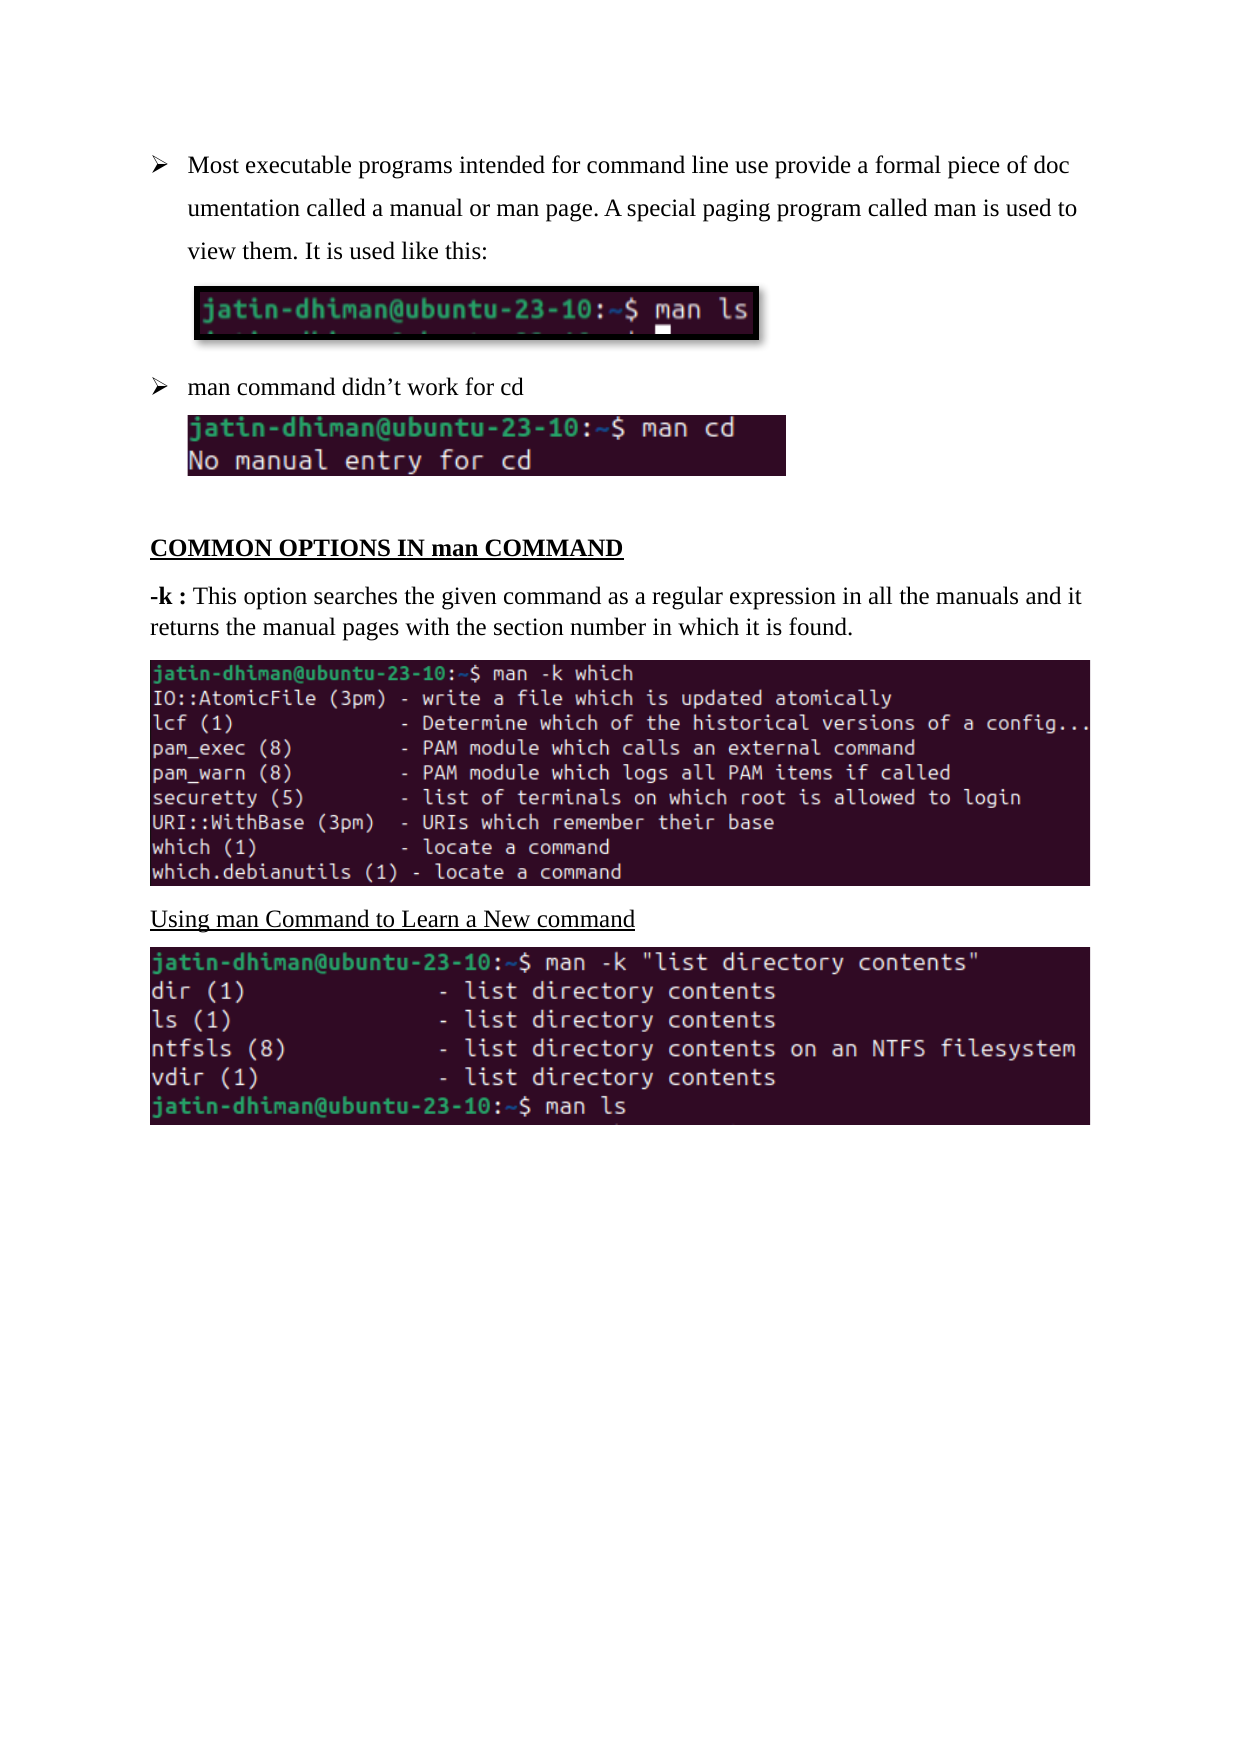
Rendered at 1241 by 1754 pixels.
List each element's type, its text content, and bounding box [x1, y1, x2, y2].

list Most executable programs intended for command line use provide a formal piece of doc umentation called a manual or man page. A special paging program called man is used to view them. It is used like this: [150, 150, 1090, 265]
picture [150, 660, 1091, 886]
text Using man Command to Learn a New command [150, 904, 1090, 933]
picture [150, 947, 1091, 1125]
picture [200, 292, 753, 334]
picture [187, 415, 786, 476]
text -k : This option searches the given command as a regular expression in all the manuals and it returns the manual pages with the section number in which it is found. [150, 581, 1090, 641]
text COMMON OPTIONS IN man COMMAND [150, 533, 1090, 562]
list man command didn’t work for cd [150, 372, 1090, 401]
